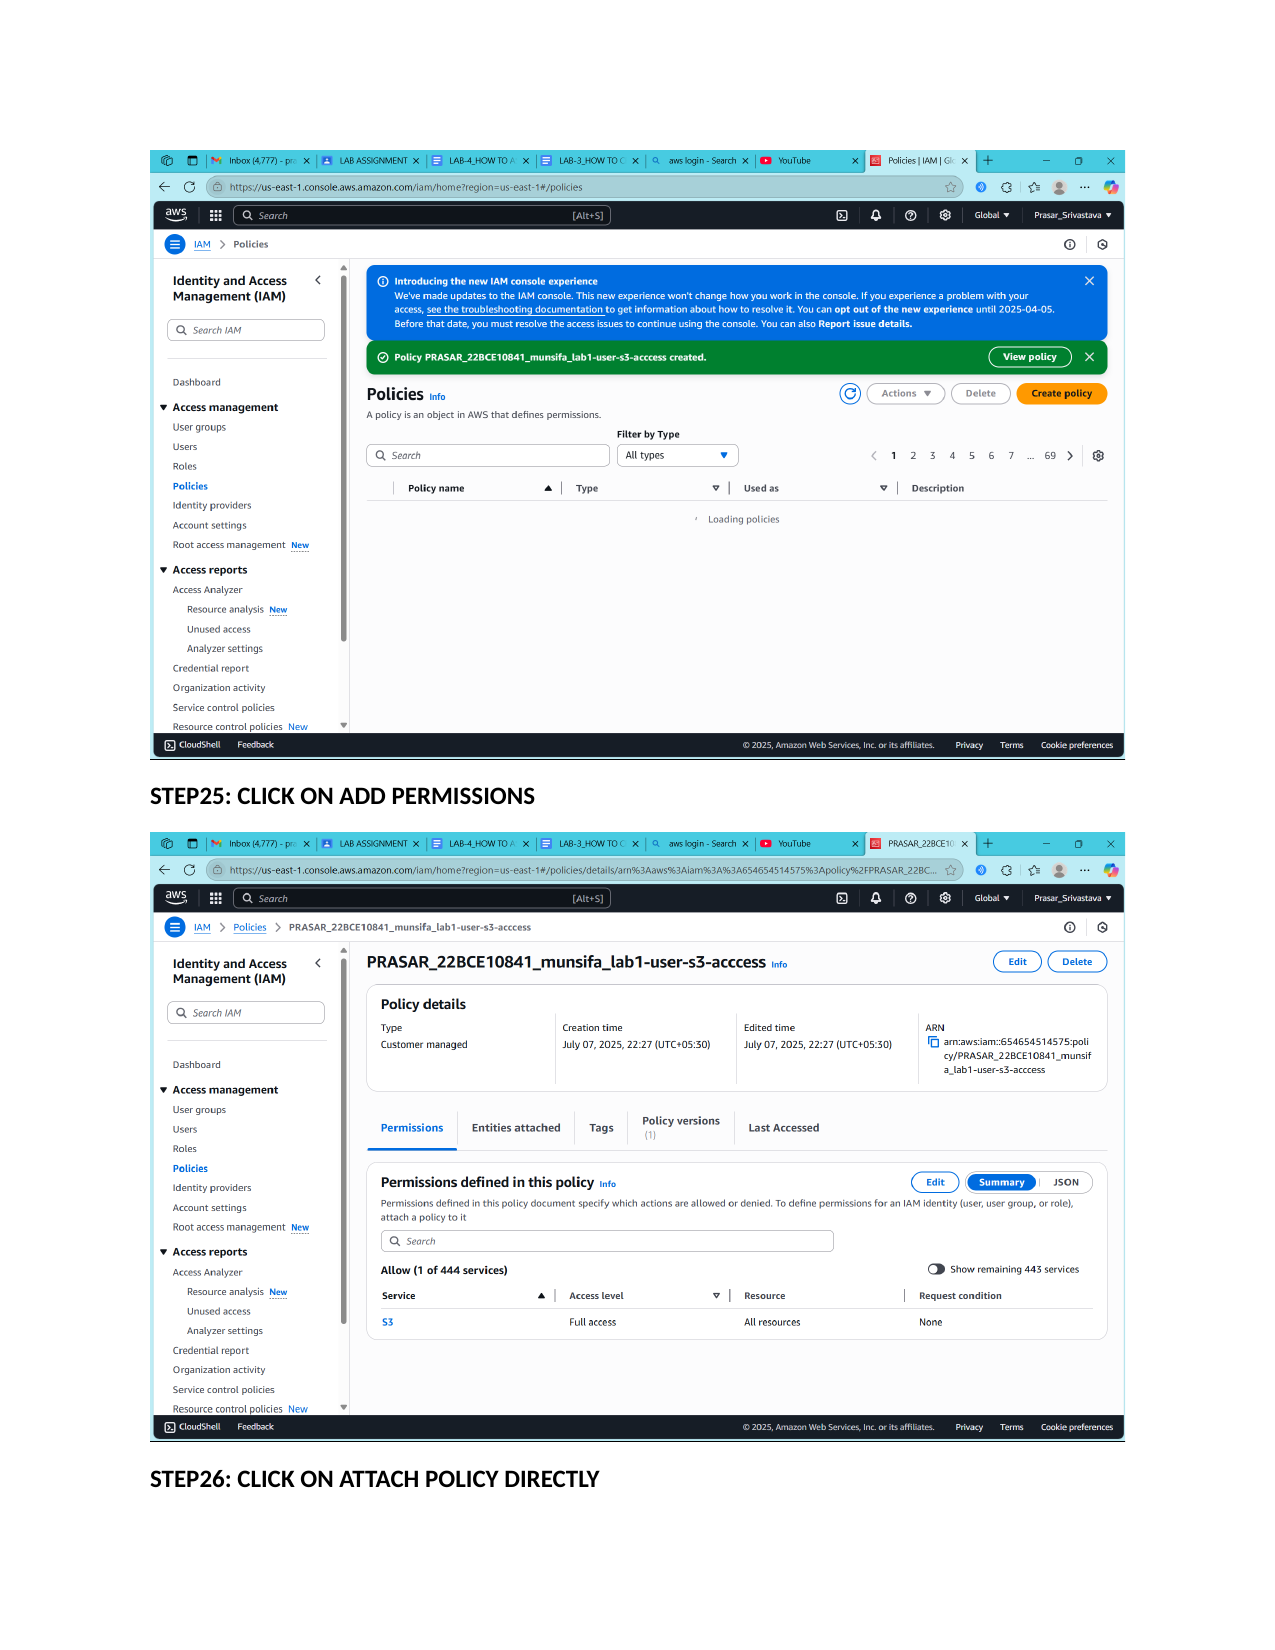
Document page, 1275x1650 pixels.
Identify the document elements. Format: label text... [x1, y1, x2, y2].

picture [150, 832, 1125, 1442]
text STEP25: CLICK ON ADD PERMISSIONS [150, 781, 1125, 811]
picture [150, 150, 1125, 760]
text STEP26: CLICK ON ATTACH POLICY DIRECTLY [150, 1463, 1125, 1493]
